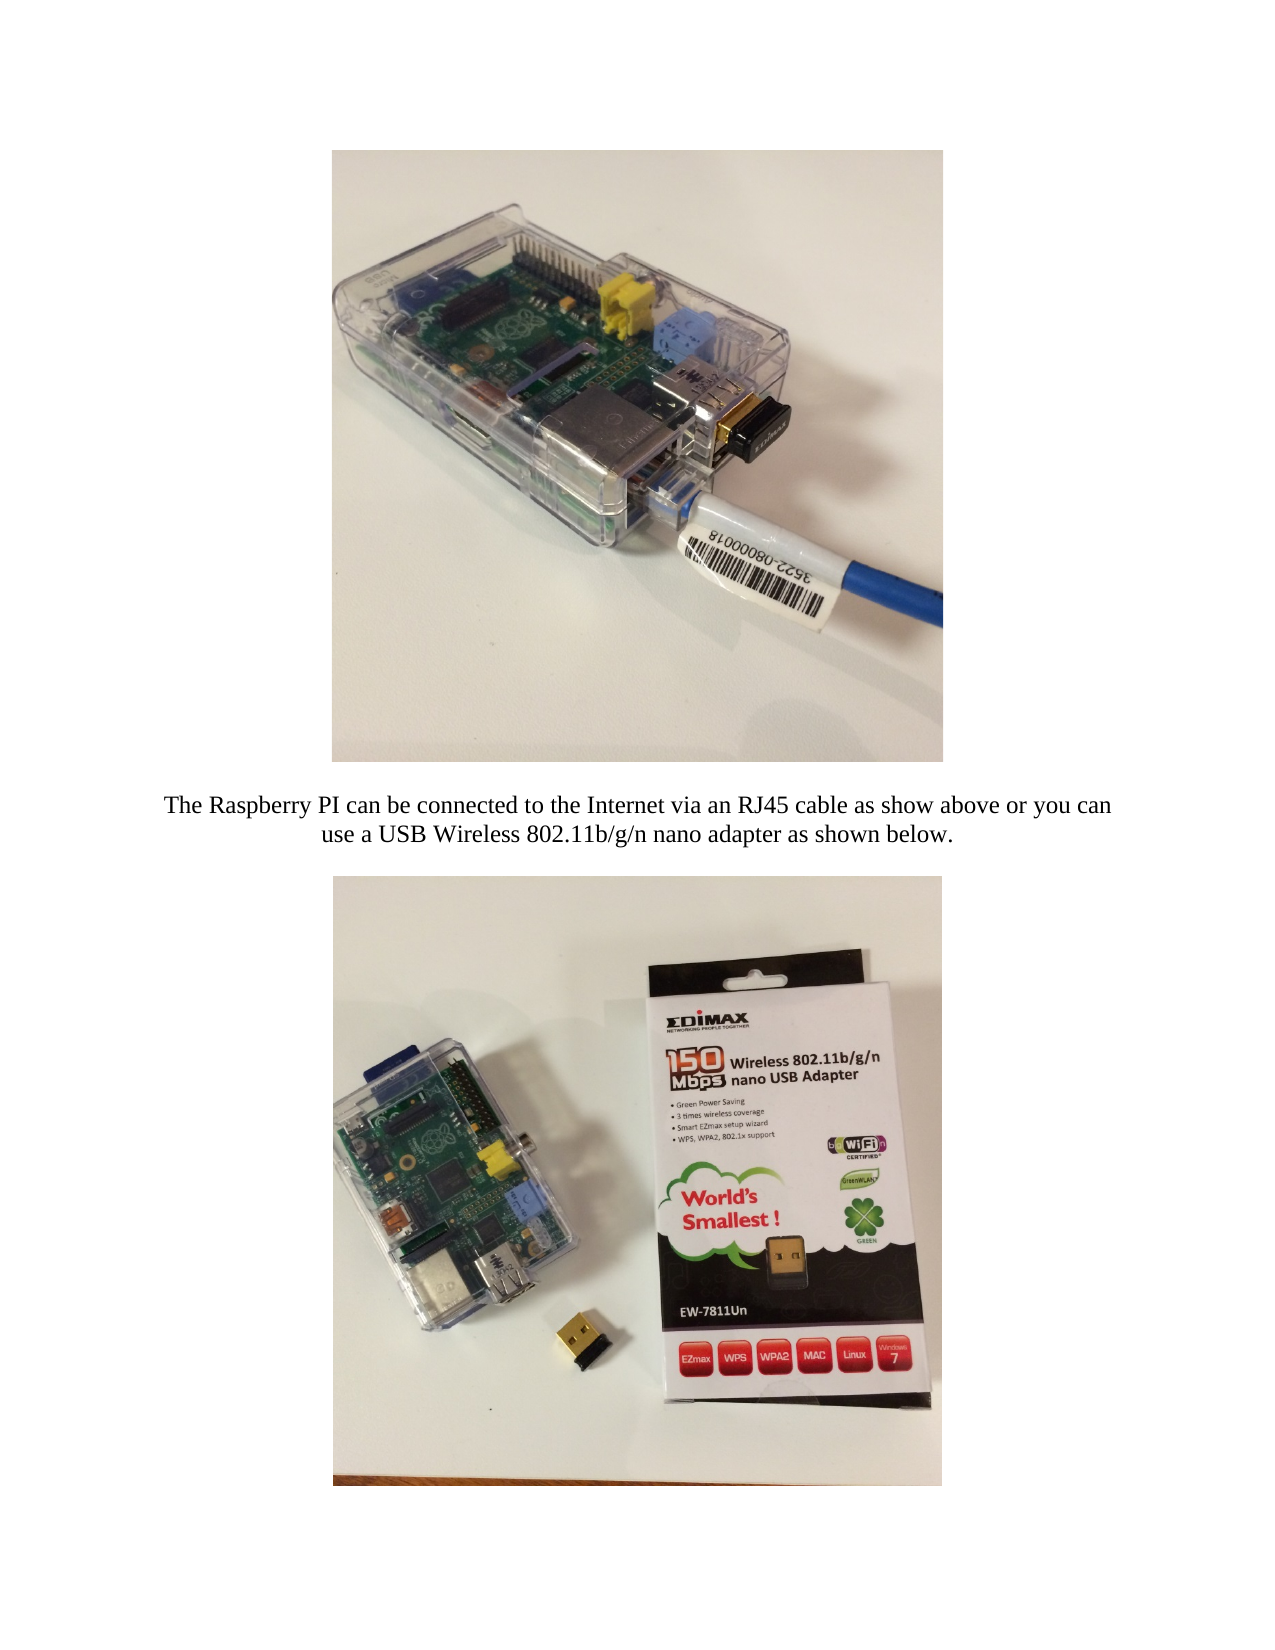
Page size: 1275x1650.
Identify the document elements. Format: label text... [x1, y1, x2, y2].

picture [333, 876, 942, 1486]
picture [331, 150, 944, 762]
text The Raspberry PI can be connected to the Internet via an RJ45 cable as show above or you can use a USB Wireless 802.11b/g/n nano adapter as shown below. [150, 790, 1125, 847]
